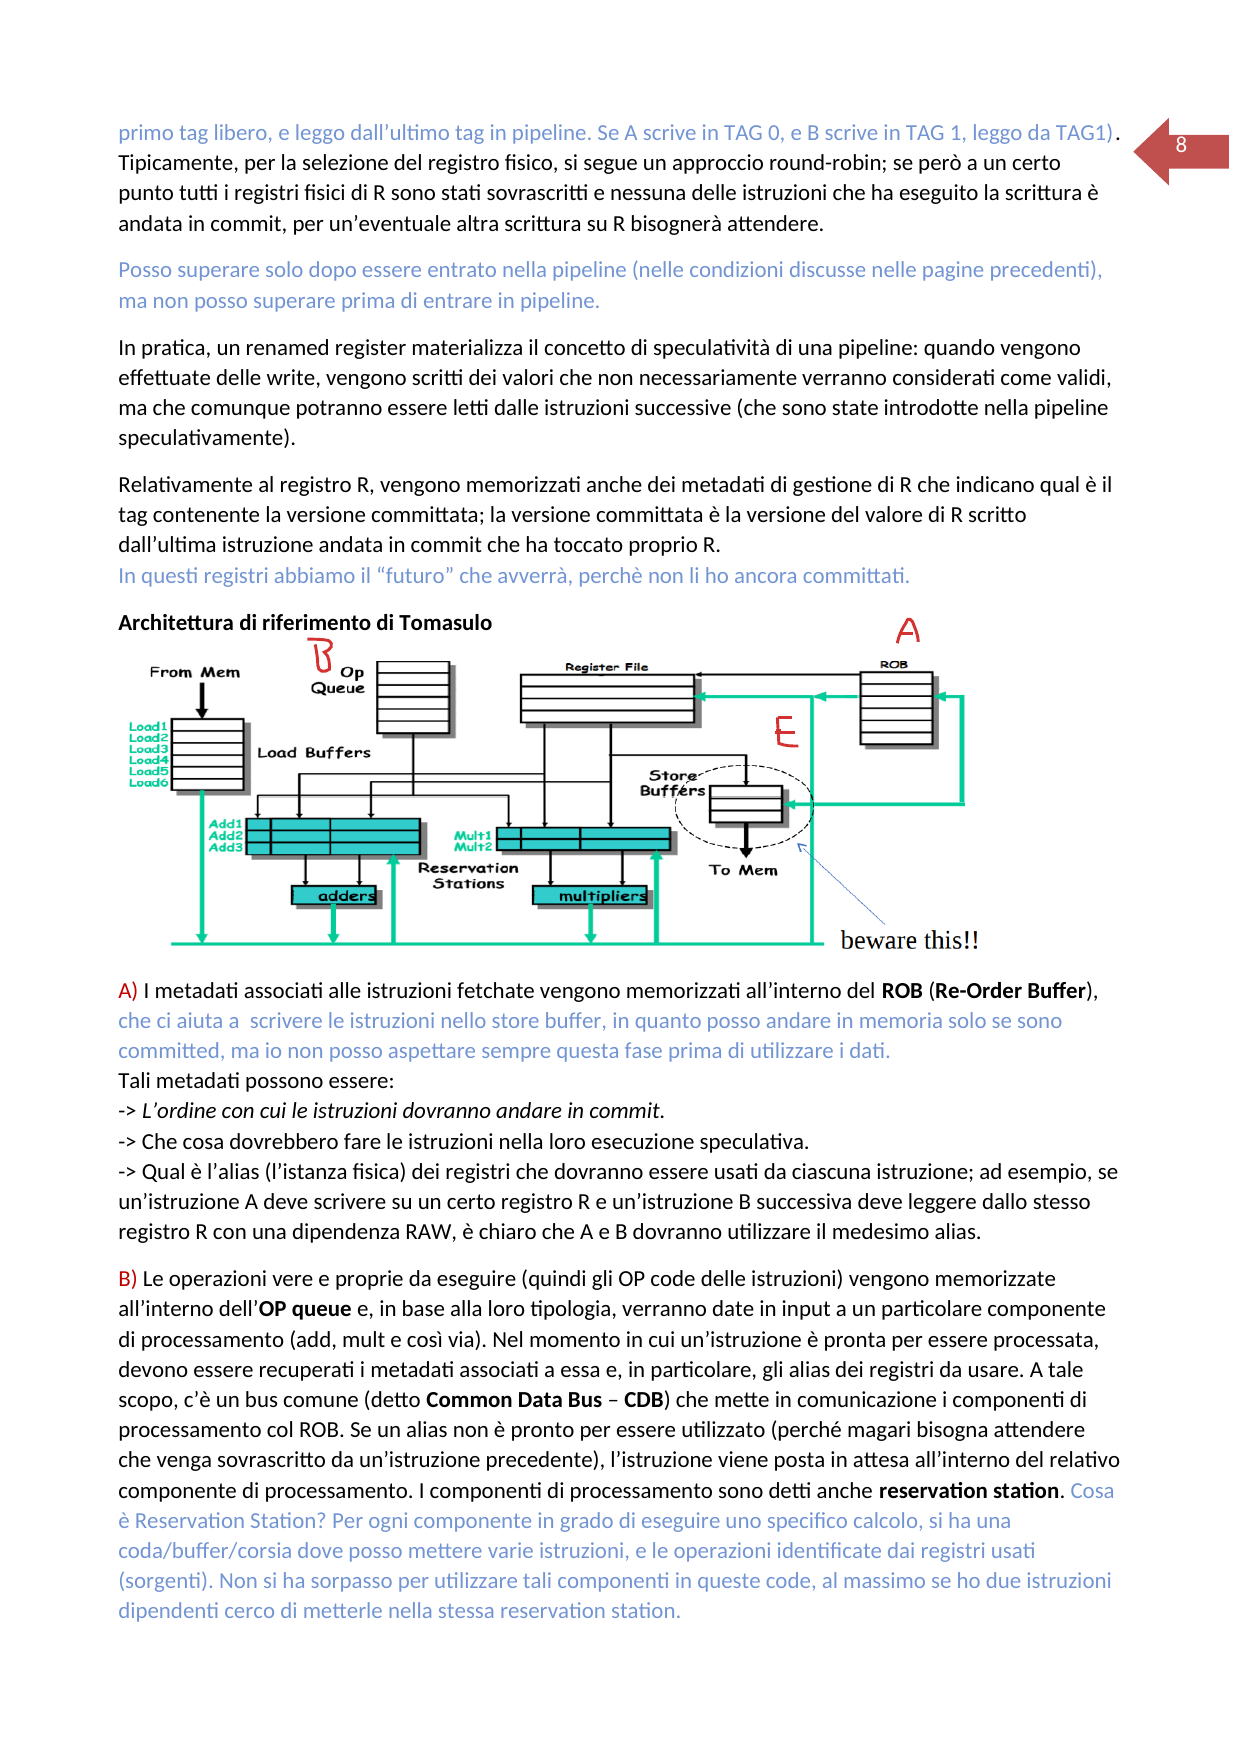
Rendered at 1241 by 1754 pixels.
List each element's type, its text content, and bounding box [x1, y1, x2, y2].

text Architettura di riferimento di Tomasulo [118, 608, 1122, 636]
picture [118, 654, 982, 957]
text Posso superare solo dopo essere entrato nella pipeline (nelle condizioni discusse nelle pagine precedenti), ma non posso superare prima di entrare in pipeline. [118, 256, 1122, 314]
text A) I metadati associati alle istruzioni fetchate vengono memorizzati all’interno del ROB (Re-Order Buffer), che ci aiuta a scrivere le istruzioni nello store buffer, in quanto posso andare in memoria solo se sono committed, ma io non posso aspettare sempre questa fase prima di utilizzare i dati. Tali metadati possono essere: -> L’ordine con cui le istruzioni dovranno andare in commit. -> Che cosa dovrebbero fare le istruzioni nella loro esecuzione speculativa. -> Qual è l’alias (l’istanza fisica) dei registri che dovranno essere usati da ciascuna istruzione; ad esempio, se un’istruzione A deve scrivere su un certo registro R e un’istruzione B successiva deve leggere dallo stesso registro R con una dipendenza RAW, è chiaro che A e B dovranno utilizzare il medesimo alias. [118, 976, 1122, 1245]
text In pratica, un renamed register materializza il concetto di speculatività di una pipeline: quando vengono effettuate delle write, vengono scritti dei valori che non necessariamente verranno considerati come validi, ma che comunque potranno essere letti dalle istruzioni successive (che sono state introdotte nella pipeline speculativamente). [118, 333, 1122, 451]
text Relativamente al registro R, vengono memorizzati anche dei metadati di gestione di R che indicano qual è il tag contenente la versione committata; la versione committata è la versione del valore di R scritto dall’ultima istruzione andata in commit che ha toccato proprio R. In questi registri abbiamo il “futuro” che avverrà, perchè non li ho ancora committati. [118, 470, 1122, 589]
text B) Le operazioni vere e proprie da eseguire (quindi gli OP code delle istruzioni) vengono memorizzate all’interno dell’OP queue e, in base alla loro tipologia, verranno date in input a un particolare componente di processamento (add, mult e così via). Nel momento in cui un’istruzione è pronta per essere processata, devono essere recuperati i metadati associati a essa e, in particolare, gli alias dei registri da usare. A tale scopo, c’è un bus comune (detto Common Data Bus – CDB) che mette in comunicazione i componenti di processamento col ROB. Se un alias non è pronto per essere utilizzato (perché magari bisogna attendere che venga sovrascritto da un’istruzione precedente), l’istruzione viene posta in attesa all’interno del relativo componente di processamento. I componenti di processamento sono detti anche reservation station. Cosa è Reservation Station? Per ogni componente in grado di eseguire uno specifico calcolo, si ha una coda/buffer/corsia dove posso mettere varie istruzioni, e le operazioni identificate dai registri usati (sorgenti). Non si ha sorpasso per utilizzare tali componenti in queste code, al massimo se ho due istruzioni dipendenti cerco di metterle nella stessa reservation station. [118, 1264, 1122, 1624]
picture [319, 654, 327, 669]
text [118, 118, 1122, 237]
